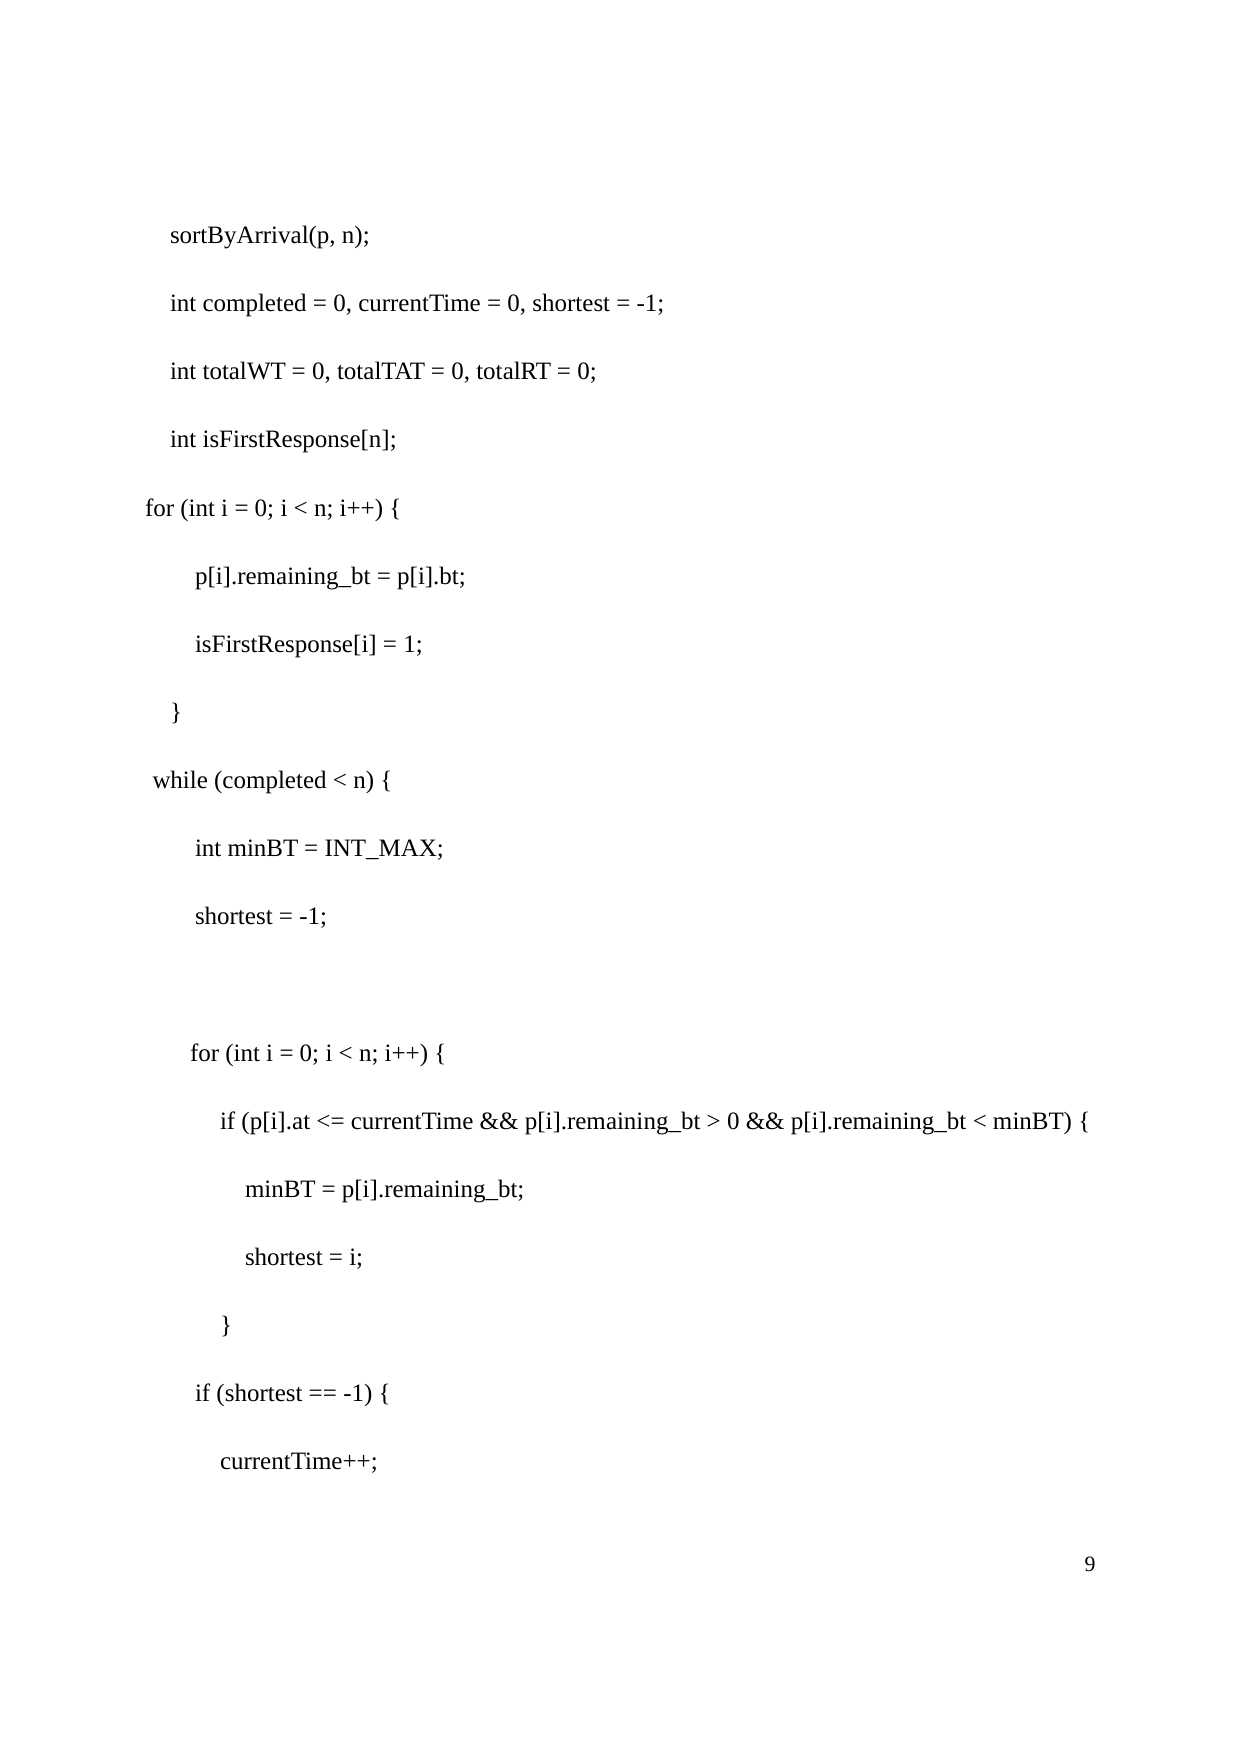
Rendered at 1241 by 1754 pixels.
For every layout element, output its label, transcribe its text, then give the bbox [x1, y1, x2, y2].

text } [145, 697, 1102, 726]
text int totalWT = 0, totalTAT = 0, totalRT = 0; [145, 356, 1102, 385]
text for (int i = 0; i < n; i++) { [145, 493, 1102, 521]
text shortest = i; [145, 1242, 1102, 1271]
text currentTime++; [145, 1446, 1102, 1475]
text sortByArrival(p, n); [145, 220, 1102, 249]
text for (int i = 0; i < n; i++) { [146, 1038, 1102, 1066]
text int minBT = INT_MAX; [145, 833, 1102, 862]
text int completed = 0, currentTime = 0, shortest = -1; [145, 288, 1102, 317]
text int isFirstResponse[n]; [145, 424, 1102, 453]
text minBT = p[i].remaining_bt; [145, 1174, 1102, 1203]
text if (shortest == -1) { [145, 1378, 1102, 1407]
text } [145, 1310, 1102, 1339]
text p[i].remaining_bt = p[i].bt; [145, 561, 1102, 589]
text while (completed < n) { [146, 765, 1102, 794]
text shortest = -1; [145, 901, 1102, 930]
text isFirstResponse[i] = 1; [145, 629, 1102, 658]
text if (p[i].at <= currentTime && p[i].remaining_bt > 0 && p[i].remaining_bt < minBT) { [145, 1106, 1102, 1134]
